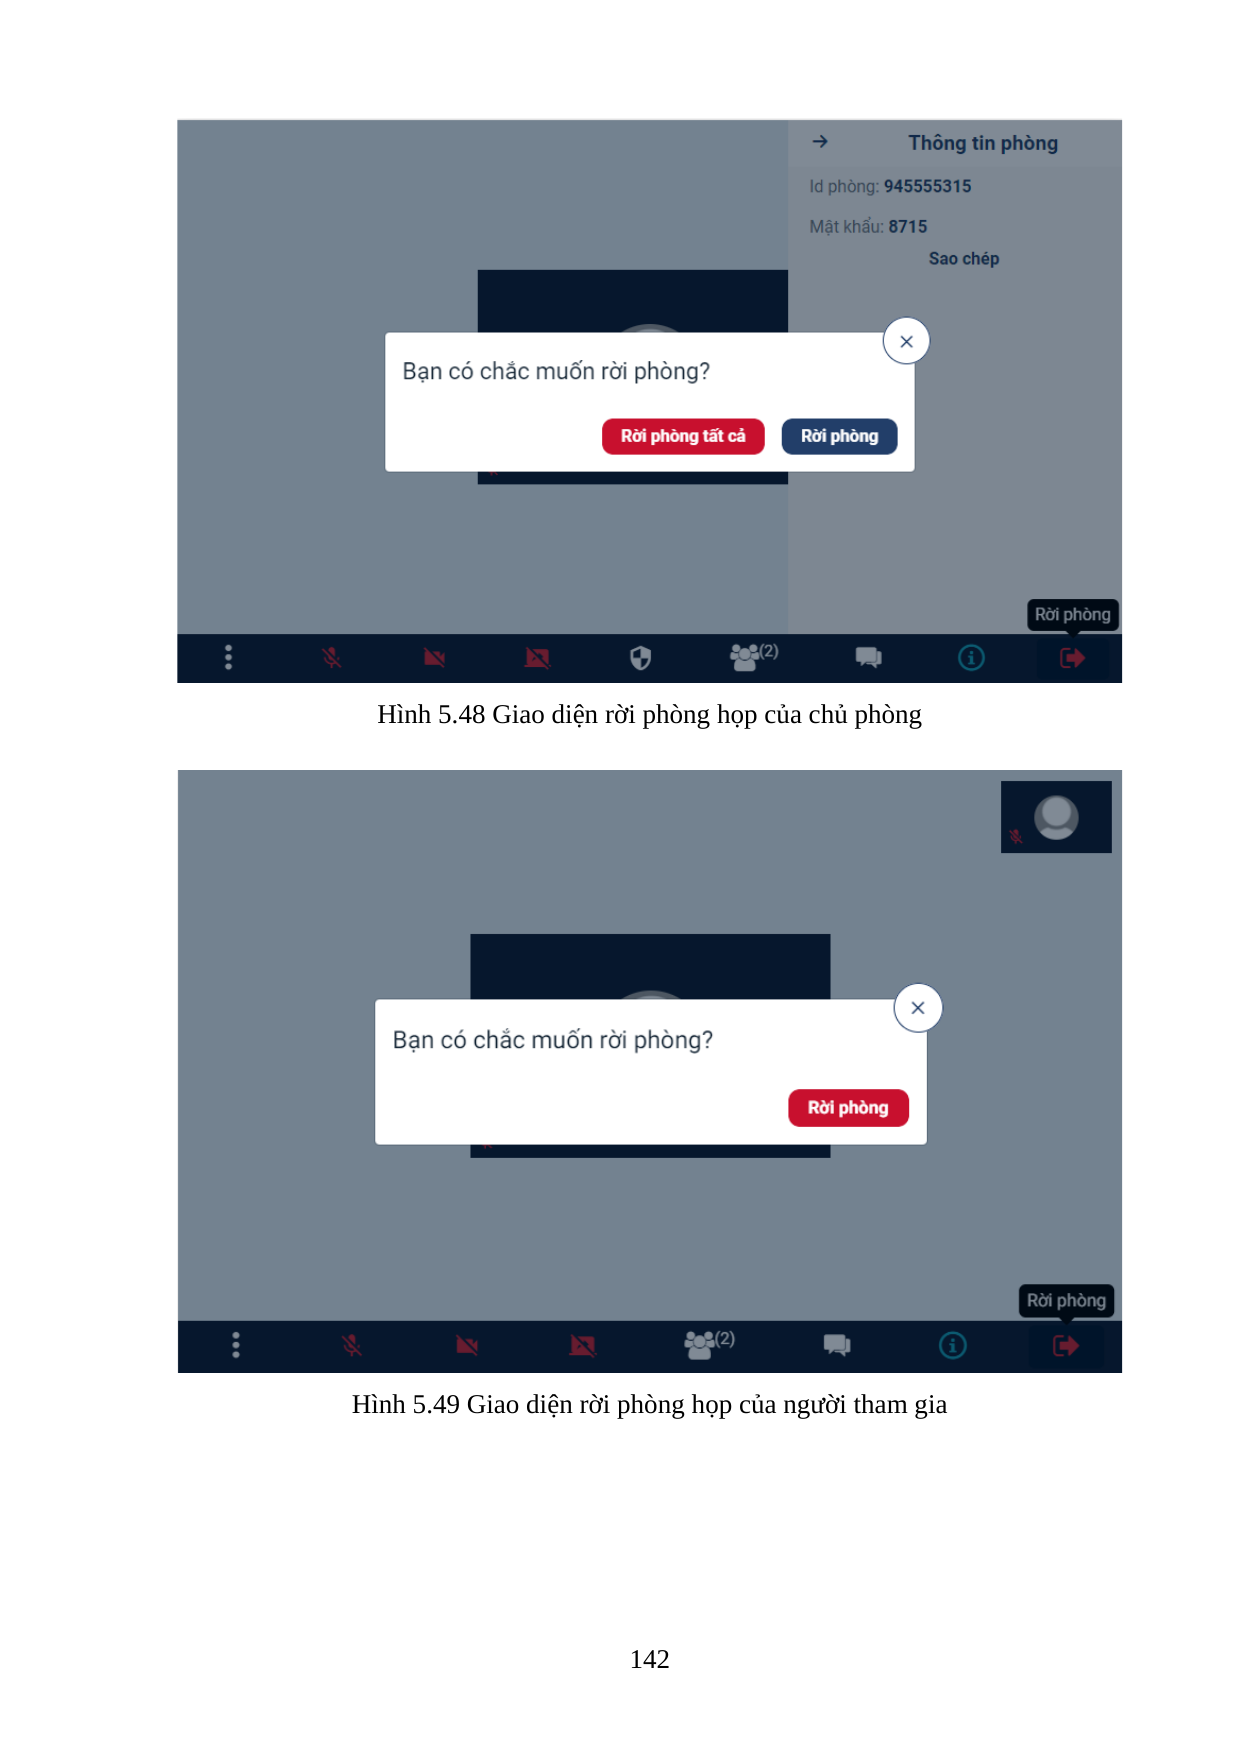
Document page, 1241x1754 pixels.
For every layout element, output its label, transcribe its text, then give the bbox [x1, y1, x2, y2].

picture [177, 770, 1123, 1373]
picture [177, 118, 1123, 683]
